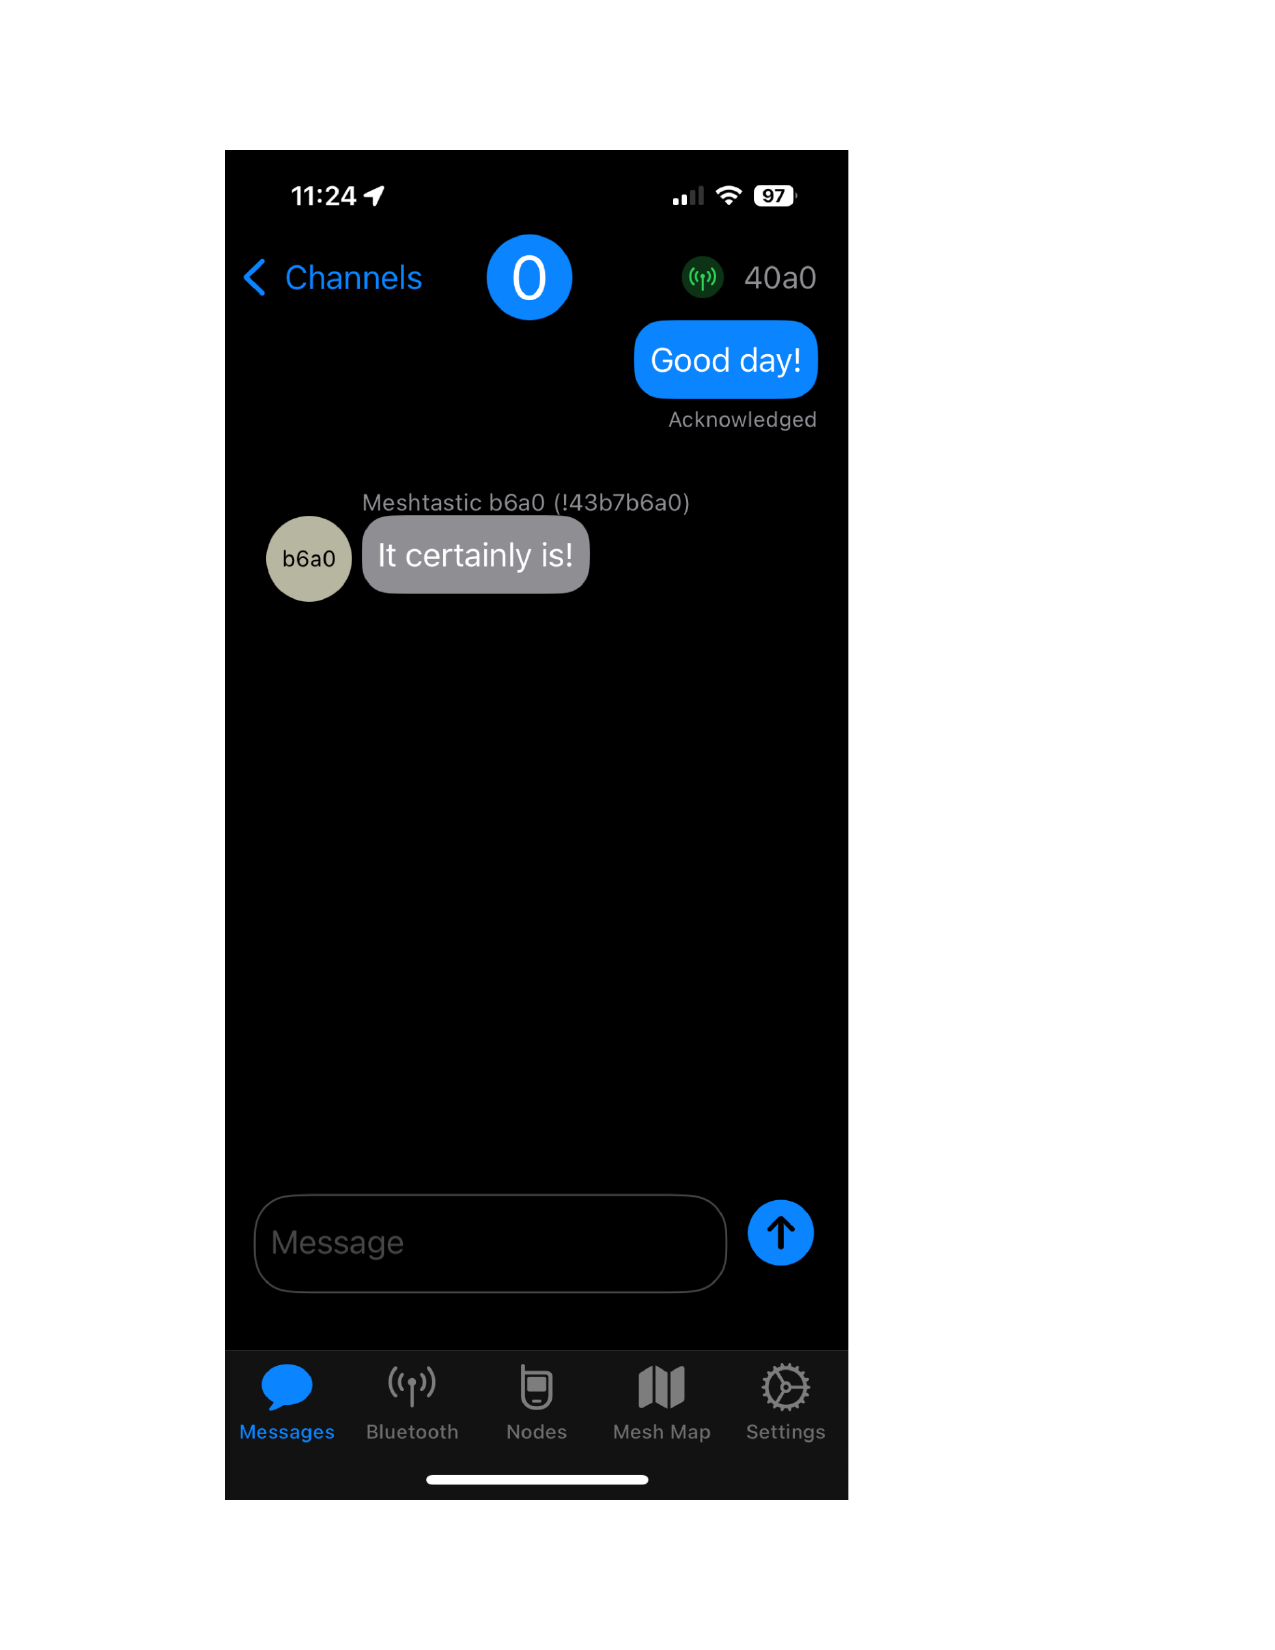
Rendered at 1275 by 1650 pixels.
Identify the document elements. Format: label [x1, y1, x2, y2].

picture [225, 150, 849, 1500]
